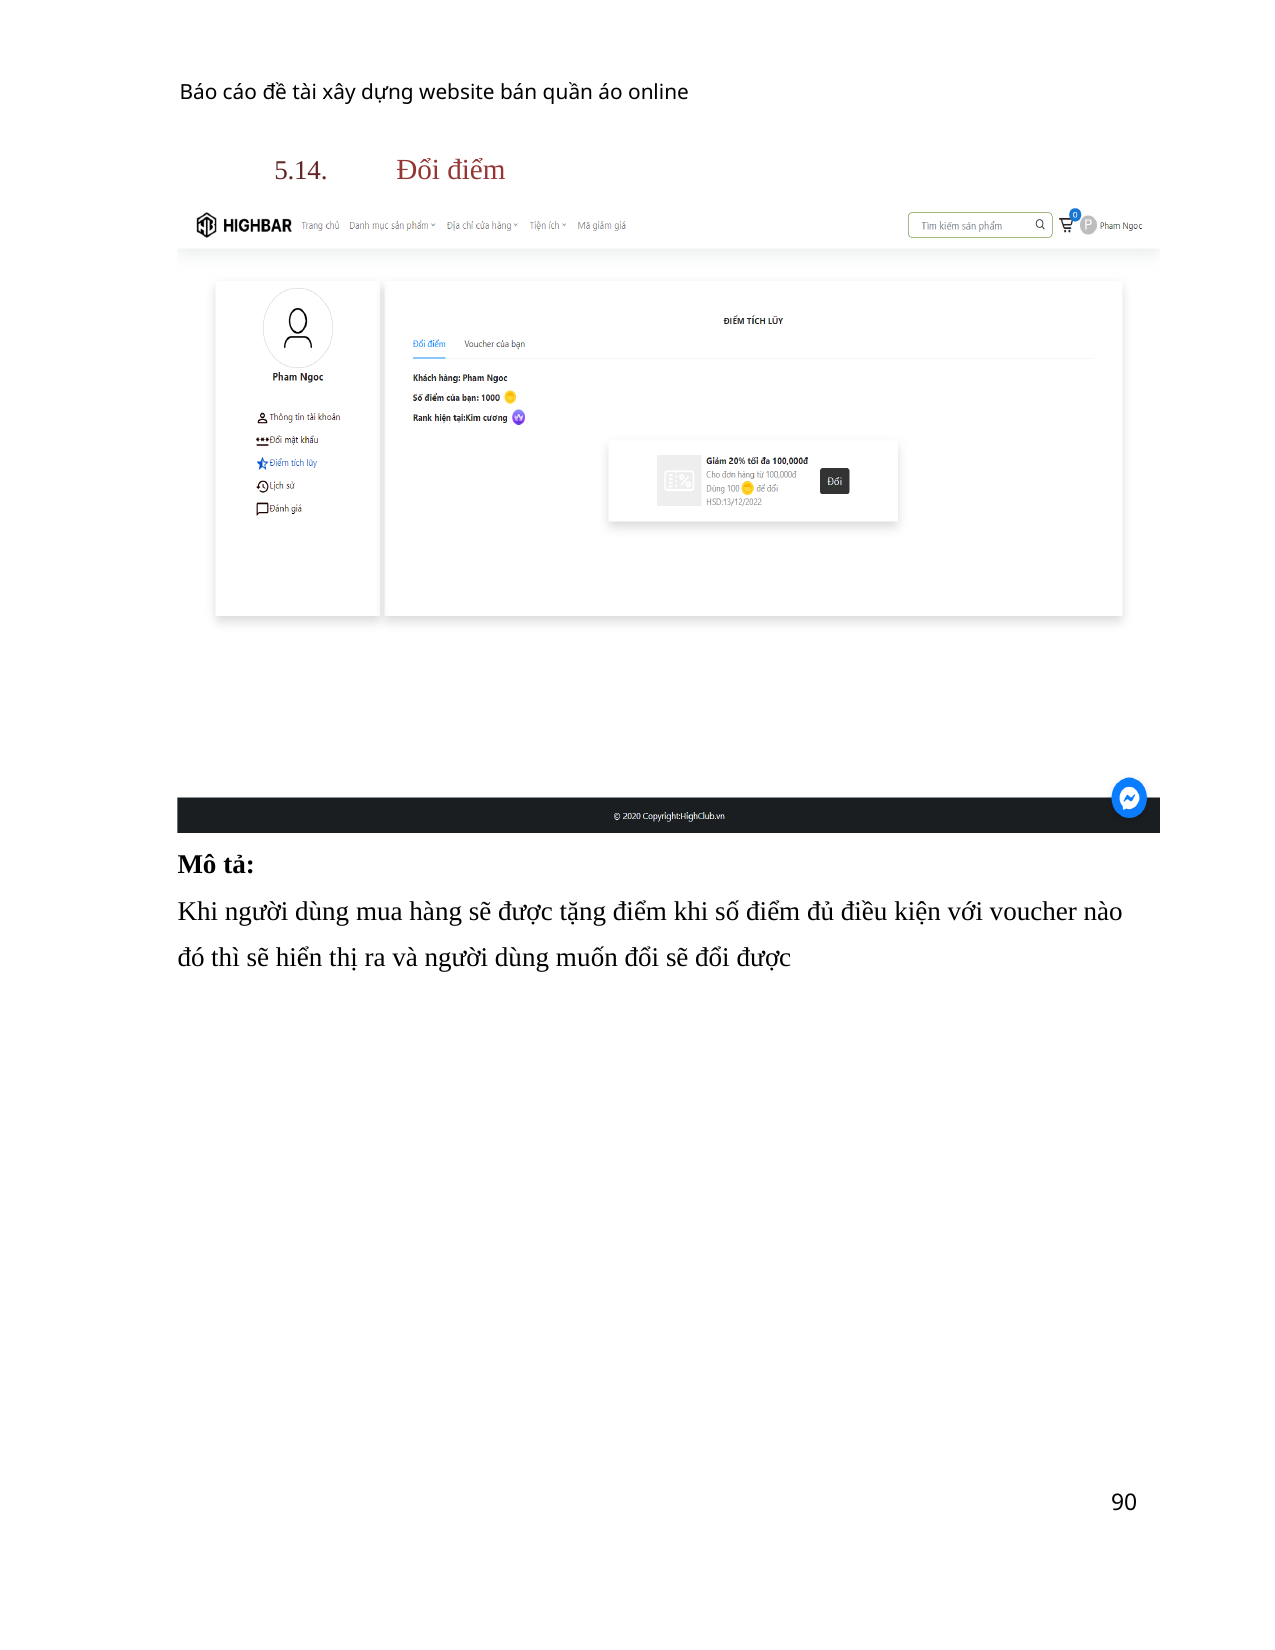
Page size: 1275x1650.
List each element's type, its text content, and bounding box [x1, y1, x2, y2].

picture [177, 202, 1160, 833]
text Mô tả: Khi người dùng mua hàng sẽ được tặng điểm khi số điểm đủ điều kiện với voucher nào đó thì sẽ hiển thị ra và người dùng muốn đổi sẽ đổi được [177, 848, 1137, 973]
subtitle Đổi điểm [274, 152, 1137, 185]
